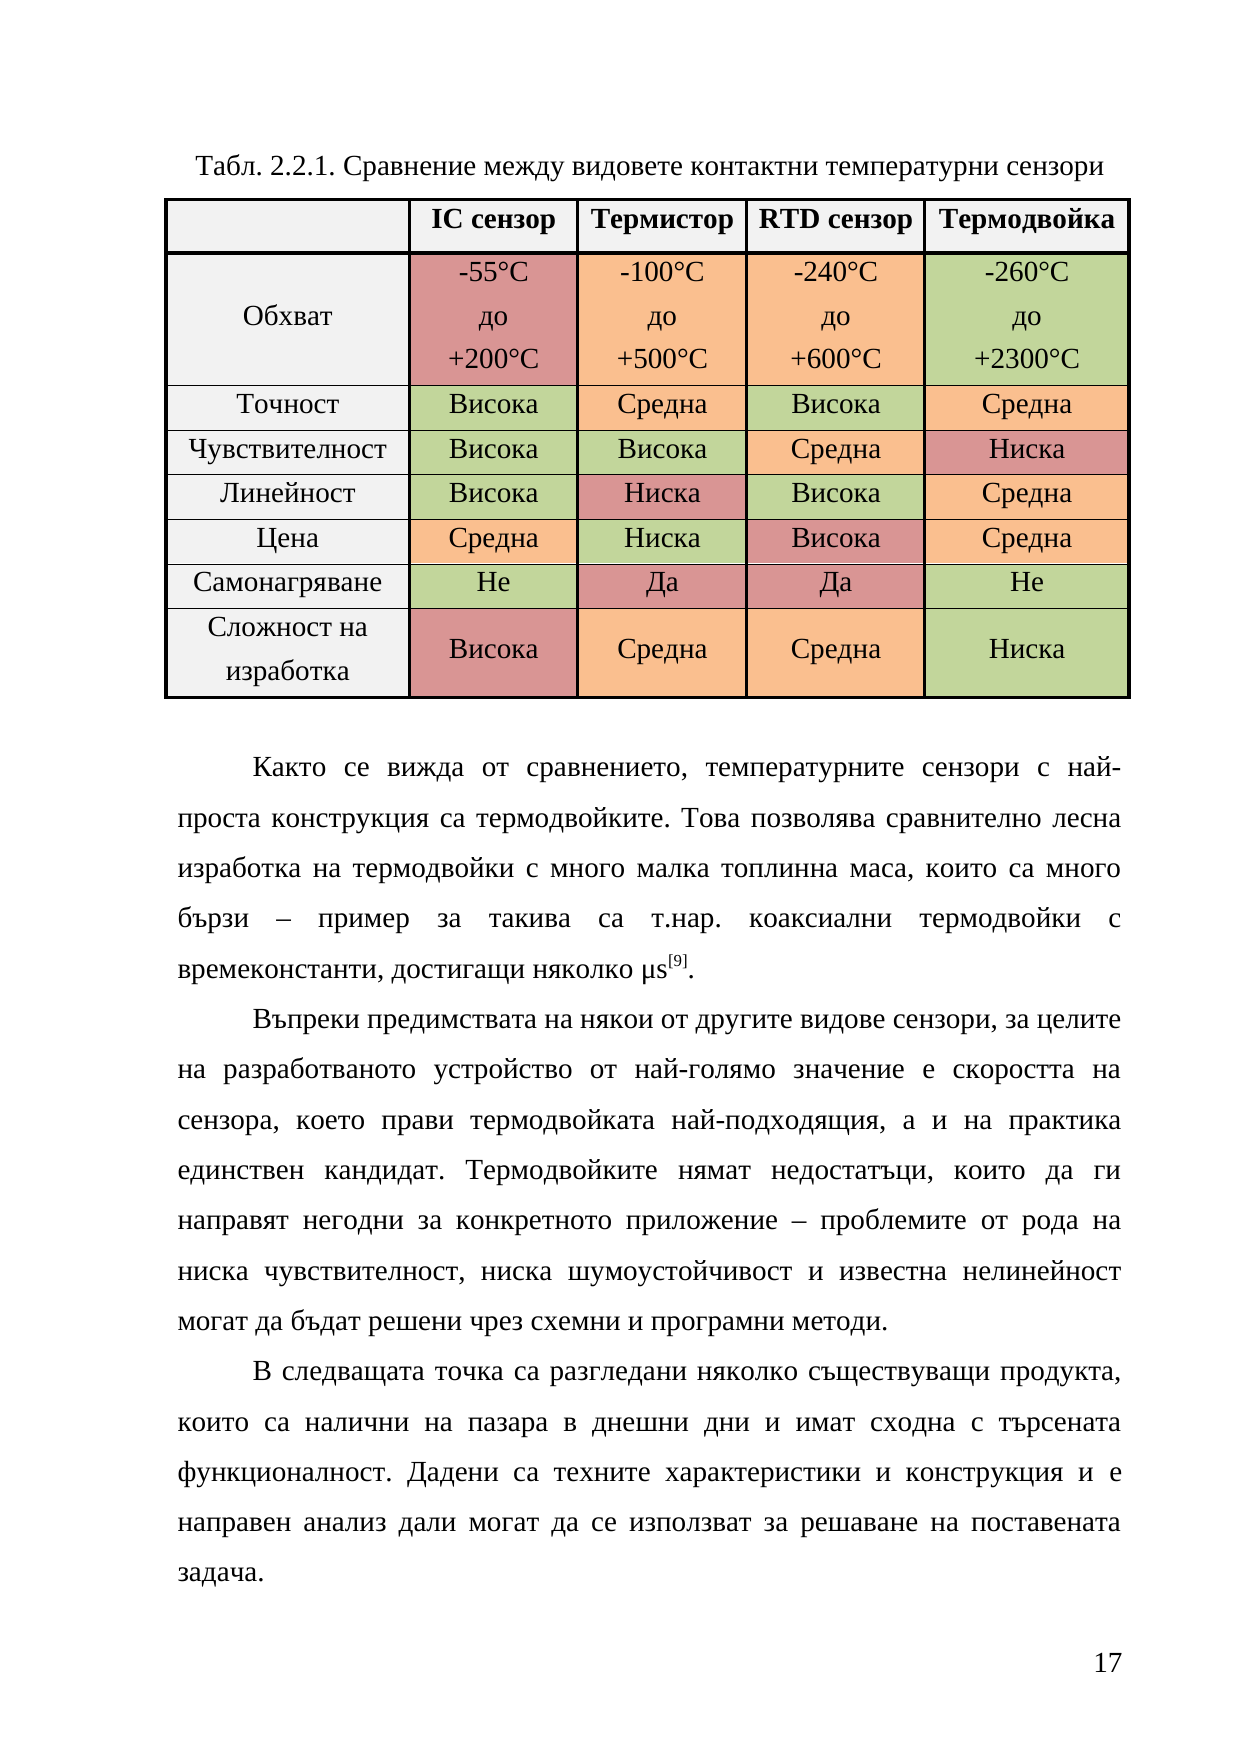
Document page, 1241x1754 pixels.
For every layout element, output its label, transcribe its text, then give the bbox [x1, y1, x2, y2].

table_cell Висока [748, 386, 923, 430]
table_cell Точност [168, 386, 408, 430]
table_cell Средна [411, 520, 576, 563]
table_cell Средна [926, 386, 1127, 430]
table_cell -260°C до +2300°C [926, 255, 1127, 385]
text Въпреки предимствата на някои от другите видове сензори, за целите на разработваното устройство от най-голямо значение е скоростта на сензора, което прави термодвойката най-подходящия, а и на практика единствен кандидат. Термодвойките нямат недостатъци, които да ги направят негодни за конкретното приложение – проблемите от рода на ниска чувствителност, ниска шумоустойчивост и известна нелинейност могат да бъдат решени чрез схемни и програмни методи. [177, 1001, 1122, 1337]
table_cell Висока [411, 609, 576, 696]
table_header RTD сензор [748, 201, 923, 251]
text Табл. 2.2.1. Сравнение между видовете контактни температурни сензори [177, 148, 1122, 181]
text В следващата точка са разгледани няколко съществуващи продукта, които са налични на пазара в днешни дни и имат сходна с търсената функционалност. Дадени са техните характеристики и конструкция и e направен анализ дали могат да се използват за решаване на поставената задача. [177, 1353, 1122, 1588]
table_cell Ниска [926, 609, 1127, 696]
table_cell Средна [579, 386, 745, 430]
table_cell Висока [411, 386, 576, 430]
table_cell Висока [579, 431, 745, 474]
text Както се вижда от сравнението, температурните сензори с най-проста конструкция са термодвойките. Това позволява сравнително лесна изработка на термодвойки с много малка топлинна маса, които са много бързи – пример за такива са т.нар. коаксиални термодвойки с времеконстанти, достигащи няколко μs[9]. [177, 749, 1122, 984]
table_cell Ниска [579, 475, 745, 519]
table_header Термодвойка [926, 201, 1127, 251]
table_cell -100°C до +500°C [579, 255, 745, 385]
table_cell Не [411, 565, 576, 608]
table_cell Висока [748, 520, 923, 563]
table_cell Висока [411, 431, 576, 474]
table_cell Средна [748, 431, 923, 474]
table_cell -240°C до +600°C [748, 255, 923, 385]
table_cell Самонагряване [168, 565, 408, 608]
table_cell Средна [579, 609, 745, 696]
table_cell Средна [926, 520, 1127, 563]
table_cell Ниска [926, 431, 1127, 474]
table_cell Висока [411, 475, 576, 519]
table_cell Не [926, 565, 1127, 608]
table_cell Средна [748, 609, 923, 696]
table_cell Сложност на изработка [168, 609, 408, 696]
table_header [168, 201, 408, 251]
table_cell Линейност [168, 475, 408, 519]
table_cell Да [579, 565, 745, 608]
table_header IC сензор [411, 201, 576, 251]
table_cell Обхват [168, 255, 408, 385]
table_header Термистор [579, 201, 745, 251]
table_cell Ниска [579, 520, 745, 563]
table_cell Цена [168, 520, 408, 563]
table_cell Средна [926, 475, 1127, 519]
table_cell Висока [748, 475, 923, 519]
table_cell Чувствителност [168, 431, 408, 474]
table_cell -55°C до +200°C [411, 255, 576, 385]
table_cell Да [748, 565, 923, 608]
